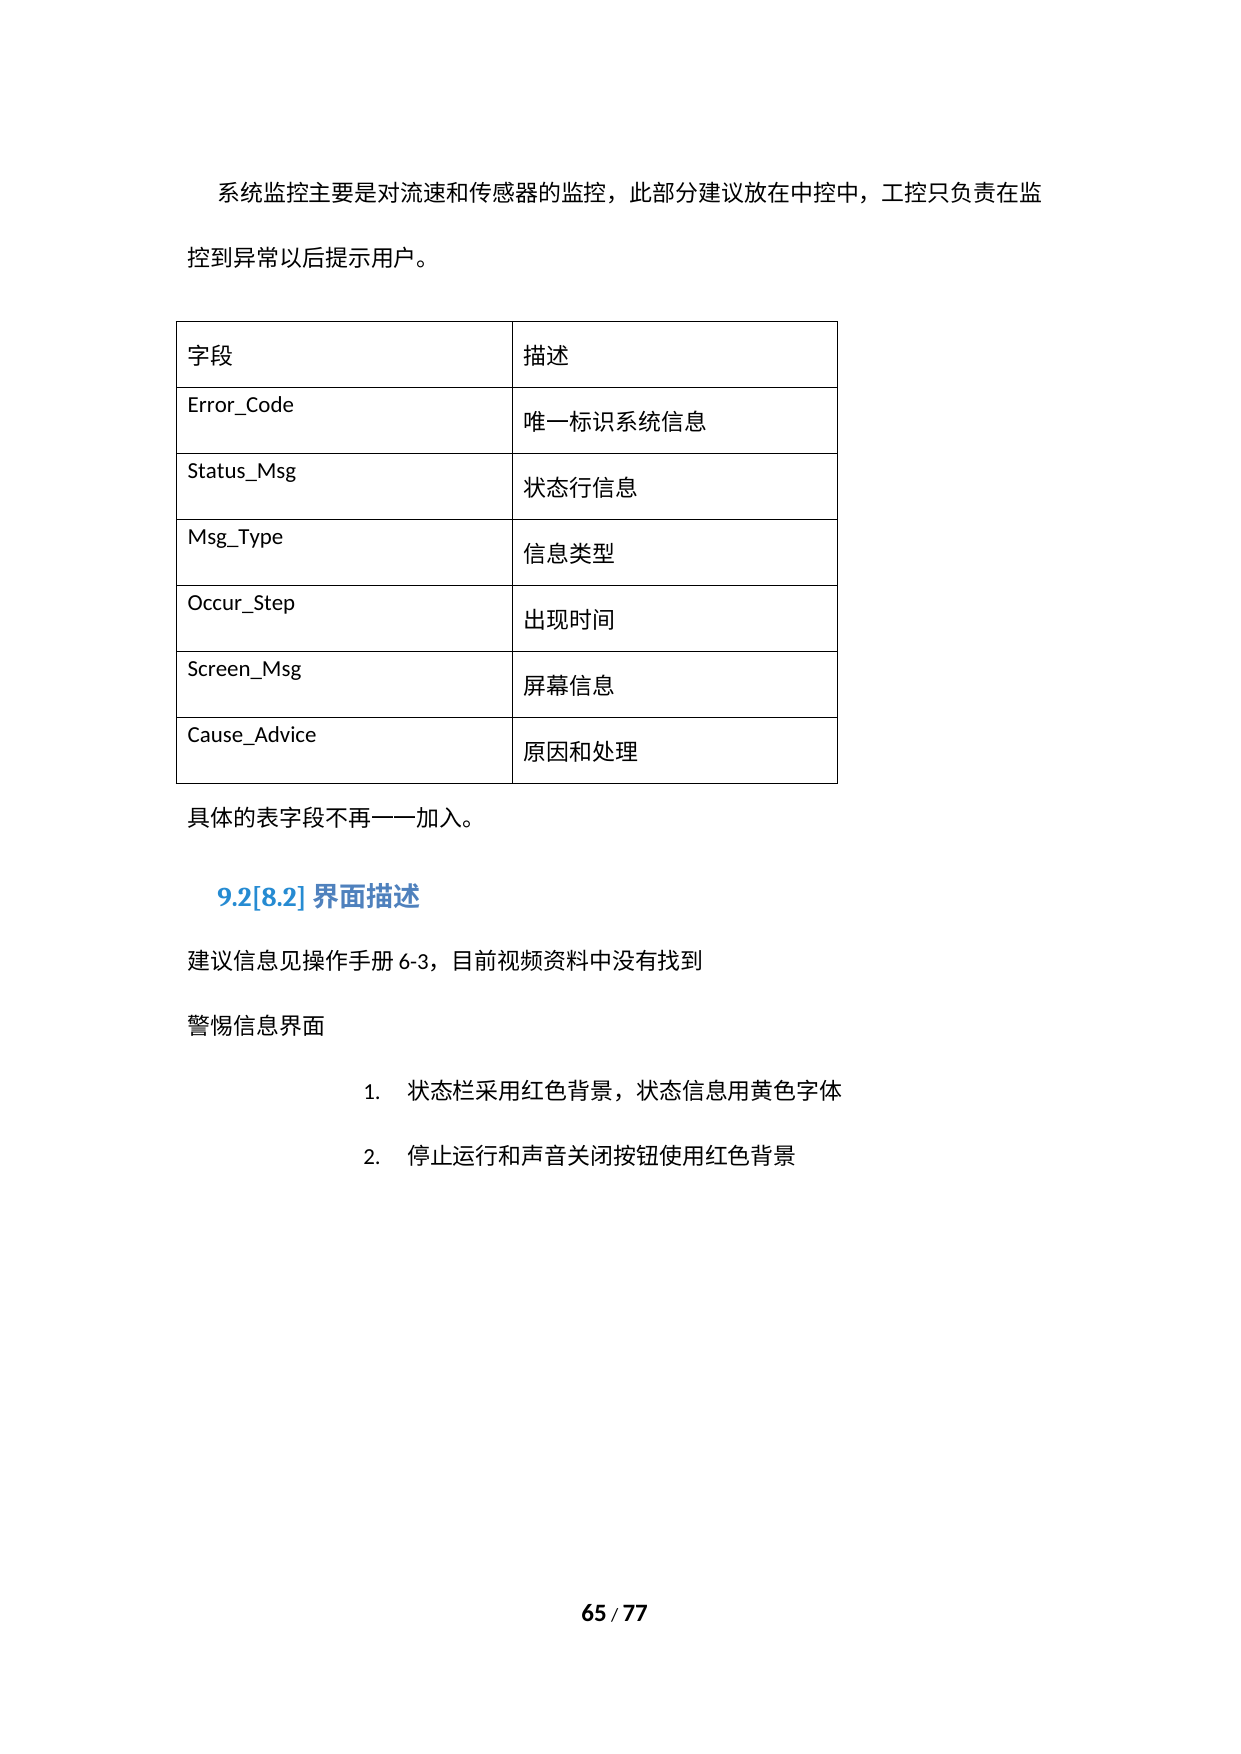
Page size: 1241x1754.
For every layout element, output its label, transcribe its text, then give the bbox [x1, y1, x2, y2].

table_cell 原因和处理 [513, 718, 837, 783]
table_cell 唯一标识系统信息 [513, 388, 837, 453]
list 状态栏采用红色背景，状态信息用黄色字体 [363, 1057, 1053, 1122]
text 系统监控主要是对流速和传感器的监控，此部分建议放在中控中，工控只负责在监控到异常以后提示用户。 [187, 158, 1053, 288]
subtitle 界面描述 [217, 862, 1053, 927]
table_cell 信息类型 [513, 520, 837, 585]
table_cell Error_Code [177, 388, 512, 453]
text 具体的表字段不再一一加入。 [187, 784, 1053, 849]
table_cell Occur_Step [177, 586, 512, 651]
table_cell Msg_Type [177, 520, 512, 585]
table_cell 出现时间 [513, 586, 837, 651]
text 警惕信息界面 [187, 992, 1053, 1057]
table_header 字段 [177, 322, 512, 387]
table_cell Cause_Advice [177, 718, 512, 783]
text 建议信息见操作手册6-3，目前视频资料中没有找到 [187, 927, 1053, 992]
table_cell 状态行信息 [513, 454, 837, 519]
table_cell 屏幕信息 [513, 652, 837, 717]
table_cell Status_Msg [177, 454, 512, 519]
table_cell Screen_Msg [177, 652, 512, 717]
list 停止运行和声音关闭按钮使用红色背景 [363, 1122, 1053, 1187]
table_header 描述 [513, 322, 837, 387]
